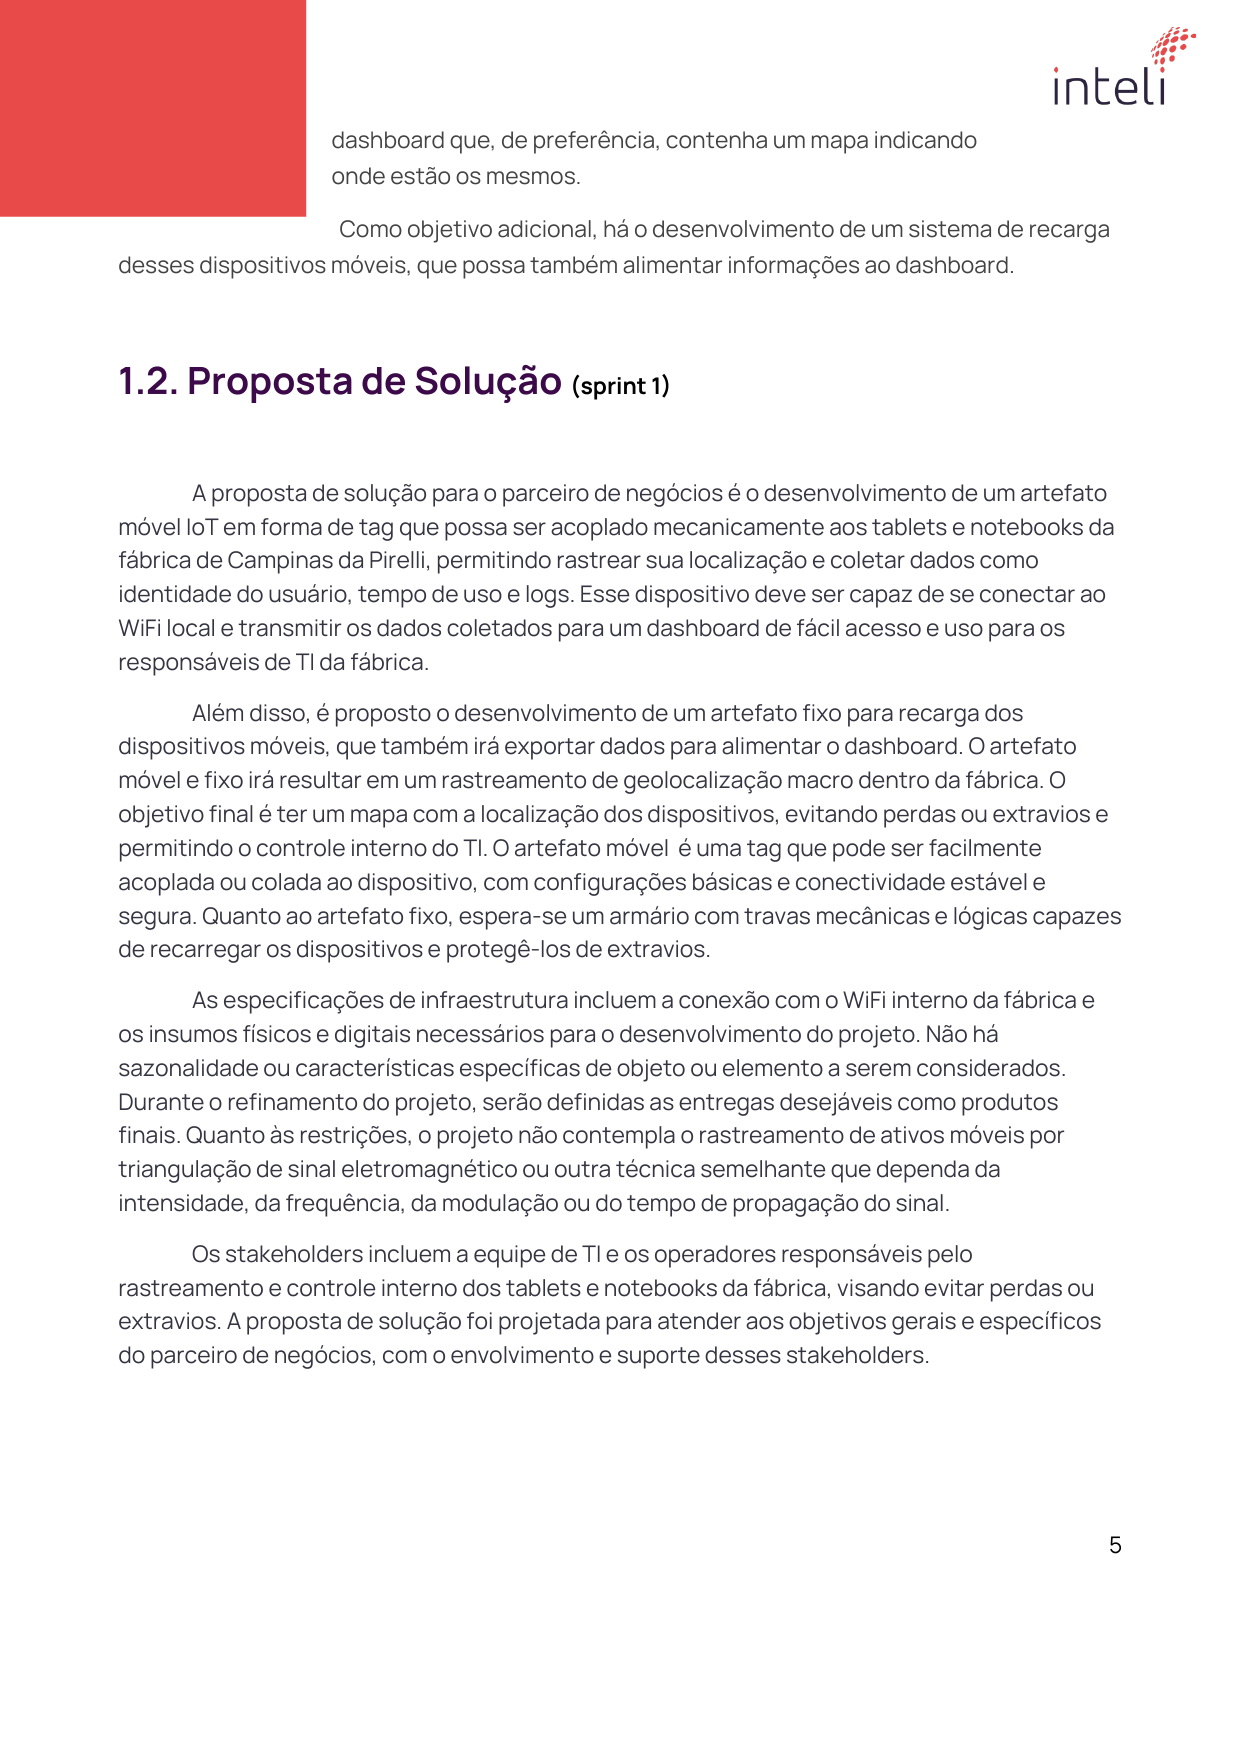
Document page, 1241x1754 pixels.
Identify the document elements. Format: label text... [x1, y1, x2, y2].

text Como objetivo adicional, há o desenvolvimento de um sistema de recarga desses dispositivos móveis, que possa também alimentar informações ao dashboard. [118, 213, 1122, 280]
text A proposta de solução para o parceiro de negócios é o desenvolvimento de um artefato móvel IoT em forma de tag que possa ser acoplado mecanicamente aos tablets e notebooks da fábrica de Campinas da Pirelli, permitindo rastrear sua localização e coletar dados como identidade do usuário, tempo de uso e logs. Esse dispositivo deve ser capaz de se conectar ao WiFi local e transmitir os dados coletados para um dashboard de fácil acesso e uso para os responsáveis de TI da fábrica. [118, 477, 1122, 677]
text 1.2. Proposta de Solução (sprint 1) [118, 354, 1122, 405]
picture [0, 0, 307, 217]
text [118, 124, 1122, 191]
text As especificações de infraestrutura incluem a conexão com o WiFi interno da fábrica e os insumos físicos e digitais necessários para o desenvolvimento do projeto. Não há sazonalidade ou características específicas de objeto ou elemento a serem considerados. Durante o refinamento do projeto, serão definidas as entregas desejáveis como produtos finais. Quanto às restrições, o projeto não contempla o rastreamento de ativos móveis por triangulação de sinal eletromagnético ou outra técnica semelhante que dependa da intensidade, da frequência, da modulação ou do tempo de propagação do sinal. [118, 984, 1122, 1218]
text Além disso, é proposto o desenvolvimento de um artefato fixo para recarga dos dispositivos móveis, que também irá exportar dados para alimentar o dashboard. O artefato móvel e fixo irá resultar em um rastreamento de geolocalização macro dentro da fábrica. O objetivo final é ter um mapa com a localização dos dispositivos, evitando perdas ou extravios e permitindo o controle interno do TI. O artefato móvel é uma tag que pode ser facilmente acoplada ou colada ao dispositivo, com configurações básicas e conectividade estável e segura. Quanto ao artefato fixo, espera-se um armário com travas mecânicas e lógicas capazes de recarregar os dispositivos e protegê-los de extravios. [118, 696, 1122, 965]
text Os stakeholders incluem a equipe de TI e os operadores responsáveis pelo rastreamento e controle interno dos tablets e notebooks da fábrica, visando evitar perdas ou extravios. A proposta de solução foi projetada para atender aos objetivos gerais e específicos do parceiro de negócios, com o envolvimento e suporte desses stakeholders. [118, 1238, 1122, 1371]
picture [1054, 27, 1197, 105]
